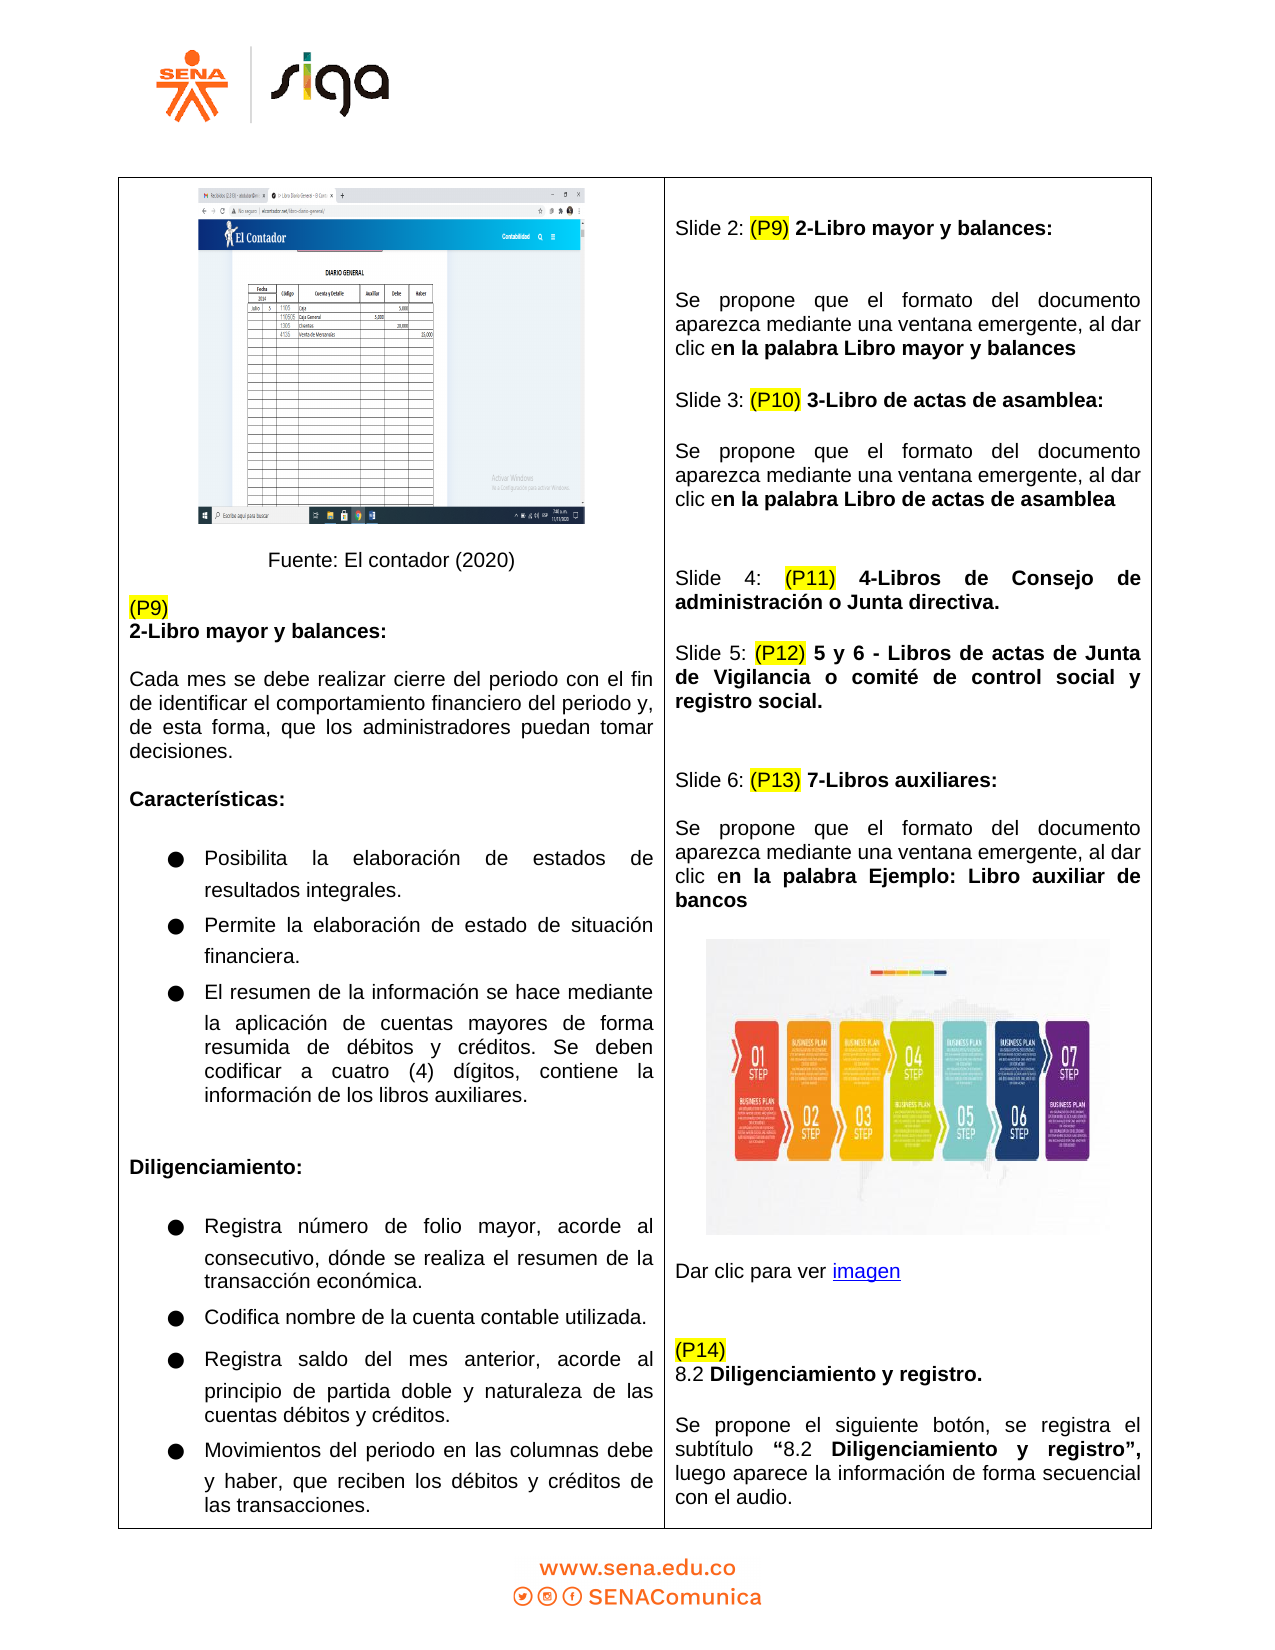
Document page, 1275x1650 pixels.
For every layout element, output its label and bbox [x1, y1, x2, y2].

table_cell [119, 178, 664, 1528]
picture [513, 1556, 762, 1606]
picture [706, 939, 1110, 1235]
table_cell [665, 178, 1151, 1528]
picture [198, 188, 585, 524]
picture [5, 42, 538, 128]
